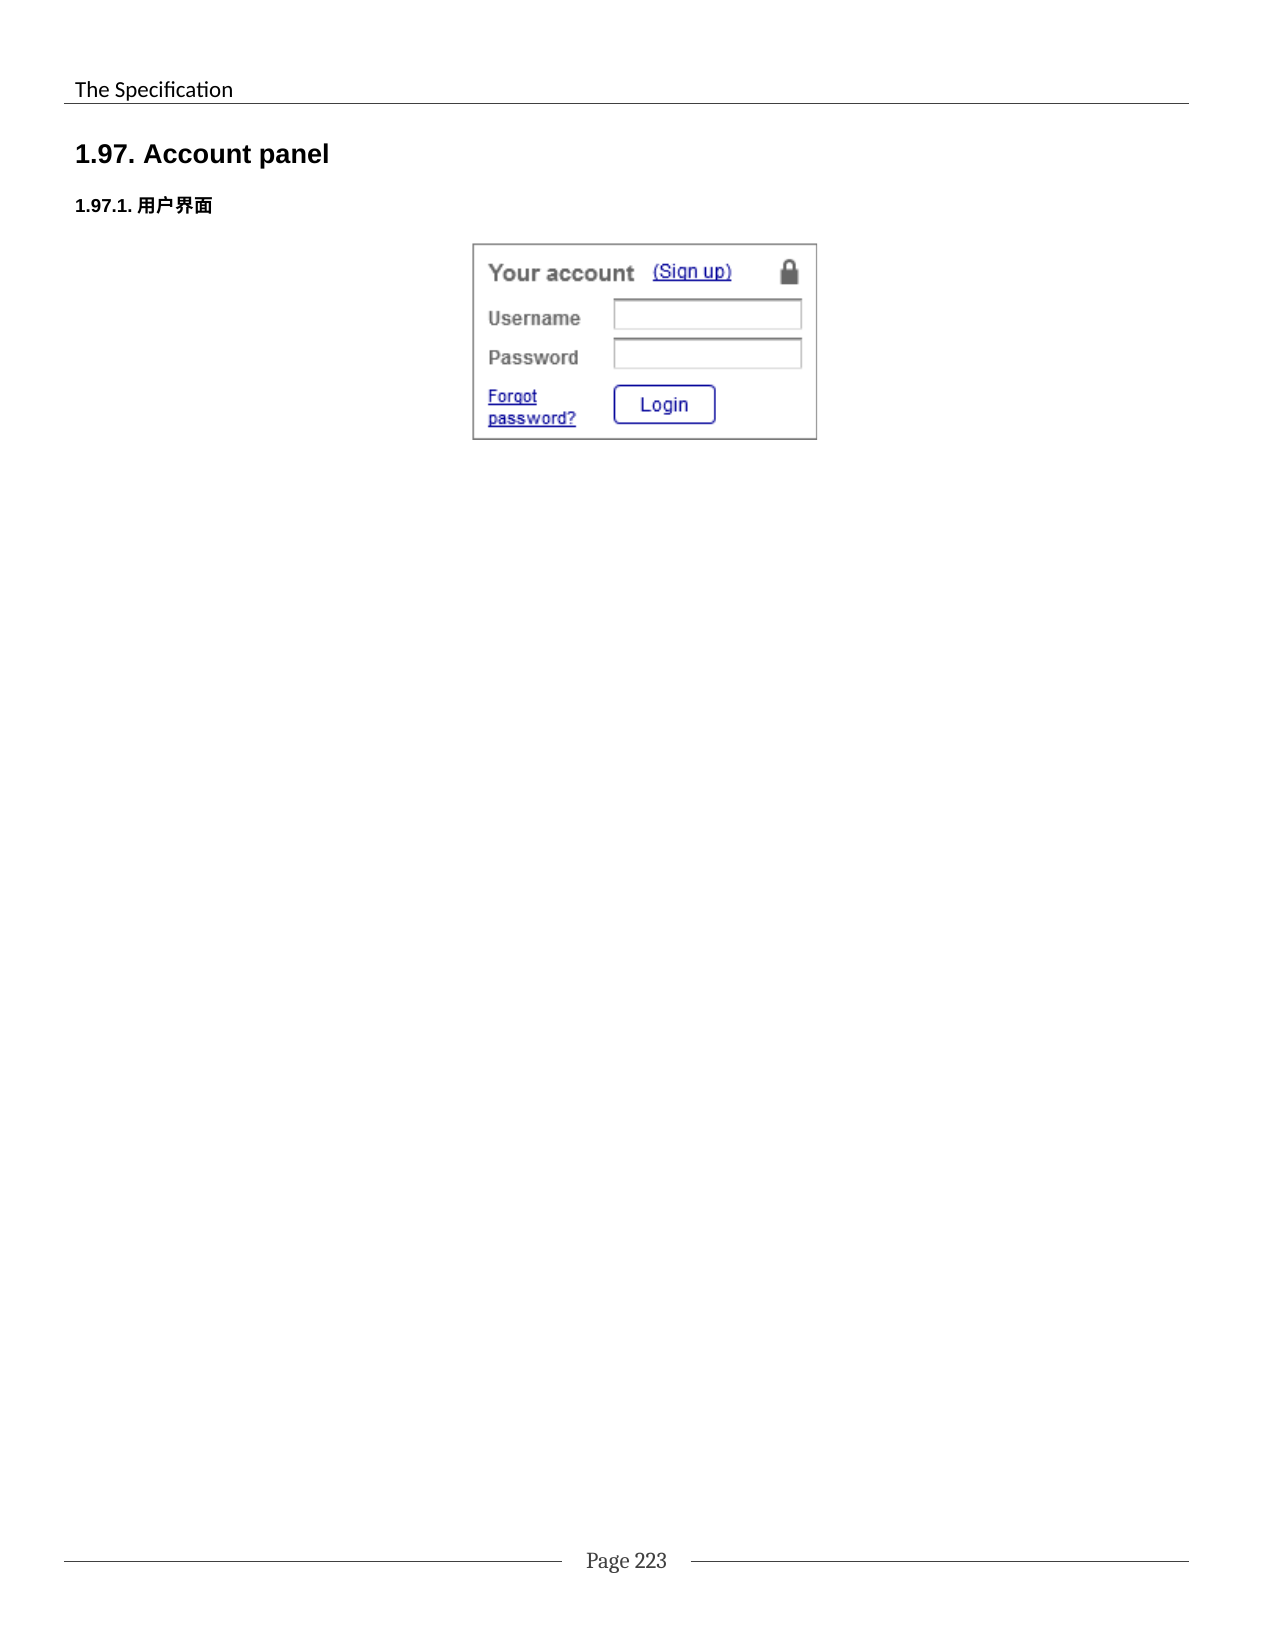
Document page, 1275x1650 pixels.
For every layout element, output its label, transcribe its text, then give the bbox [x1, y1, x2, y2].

subtitle Account panel [75, 138, 1200, 169]
subtitle 用户界面 [75, 194, 1200, 216]
